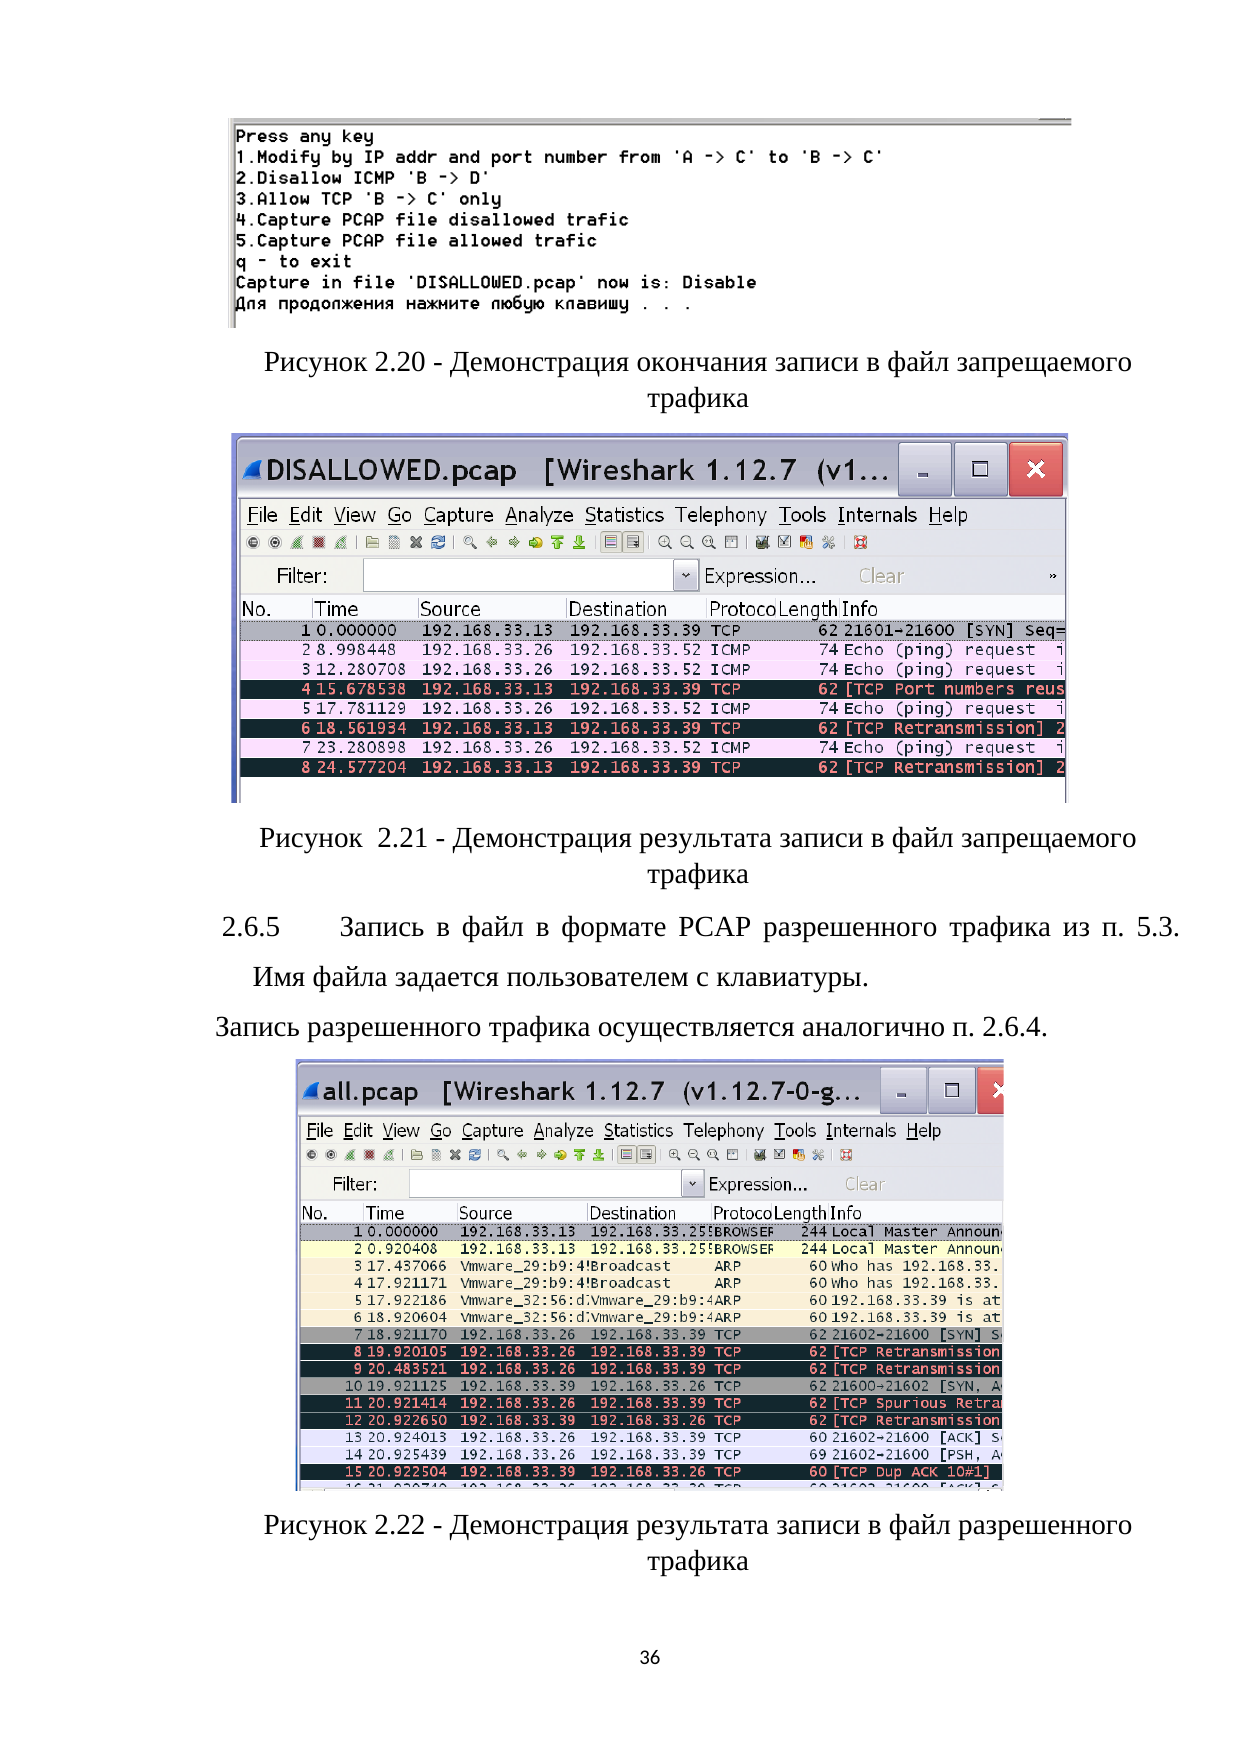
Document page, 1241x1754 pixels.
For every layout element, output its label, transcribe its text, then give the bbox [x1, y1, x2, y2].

text Рисунок 2.22 - Демонстрация результата записи в файл разрешенного трафика [215, 1507, 1181, 1577]
text Запись разрешенного трафика осуществляется аналогично п. 2.6.4. [215, 1009, 1181, 1043]
text Рисунок 2.20 - Демонстрация окончания записи в файл запрещаемого трафика [215, 344, 1181, 414]
picture [228, 118, 1072, 328]
text Рисунок 2.21 - Демонстрация результата записи в файл запрещаемого трафика [215, 820, 1181, 889]
list Запись в файл в формате PCAP разрешенного трафика из п. 5.3. Имя файла задается пользователем с клавиатуры. [222, 909, 1181, 992]
picture [295, 1059, 1004, 1491]
picture [231, 433, 1069, 803]
